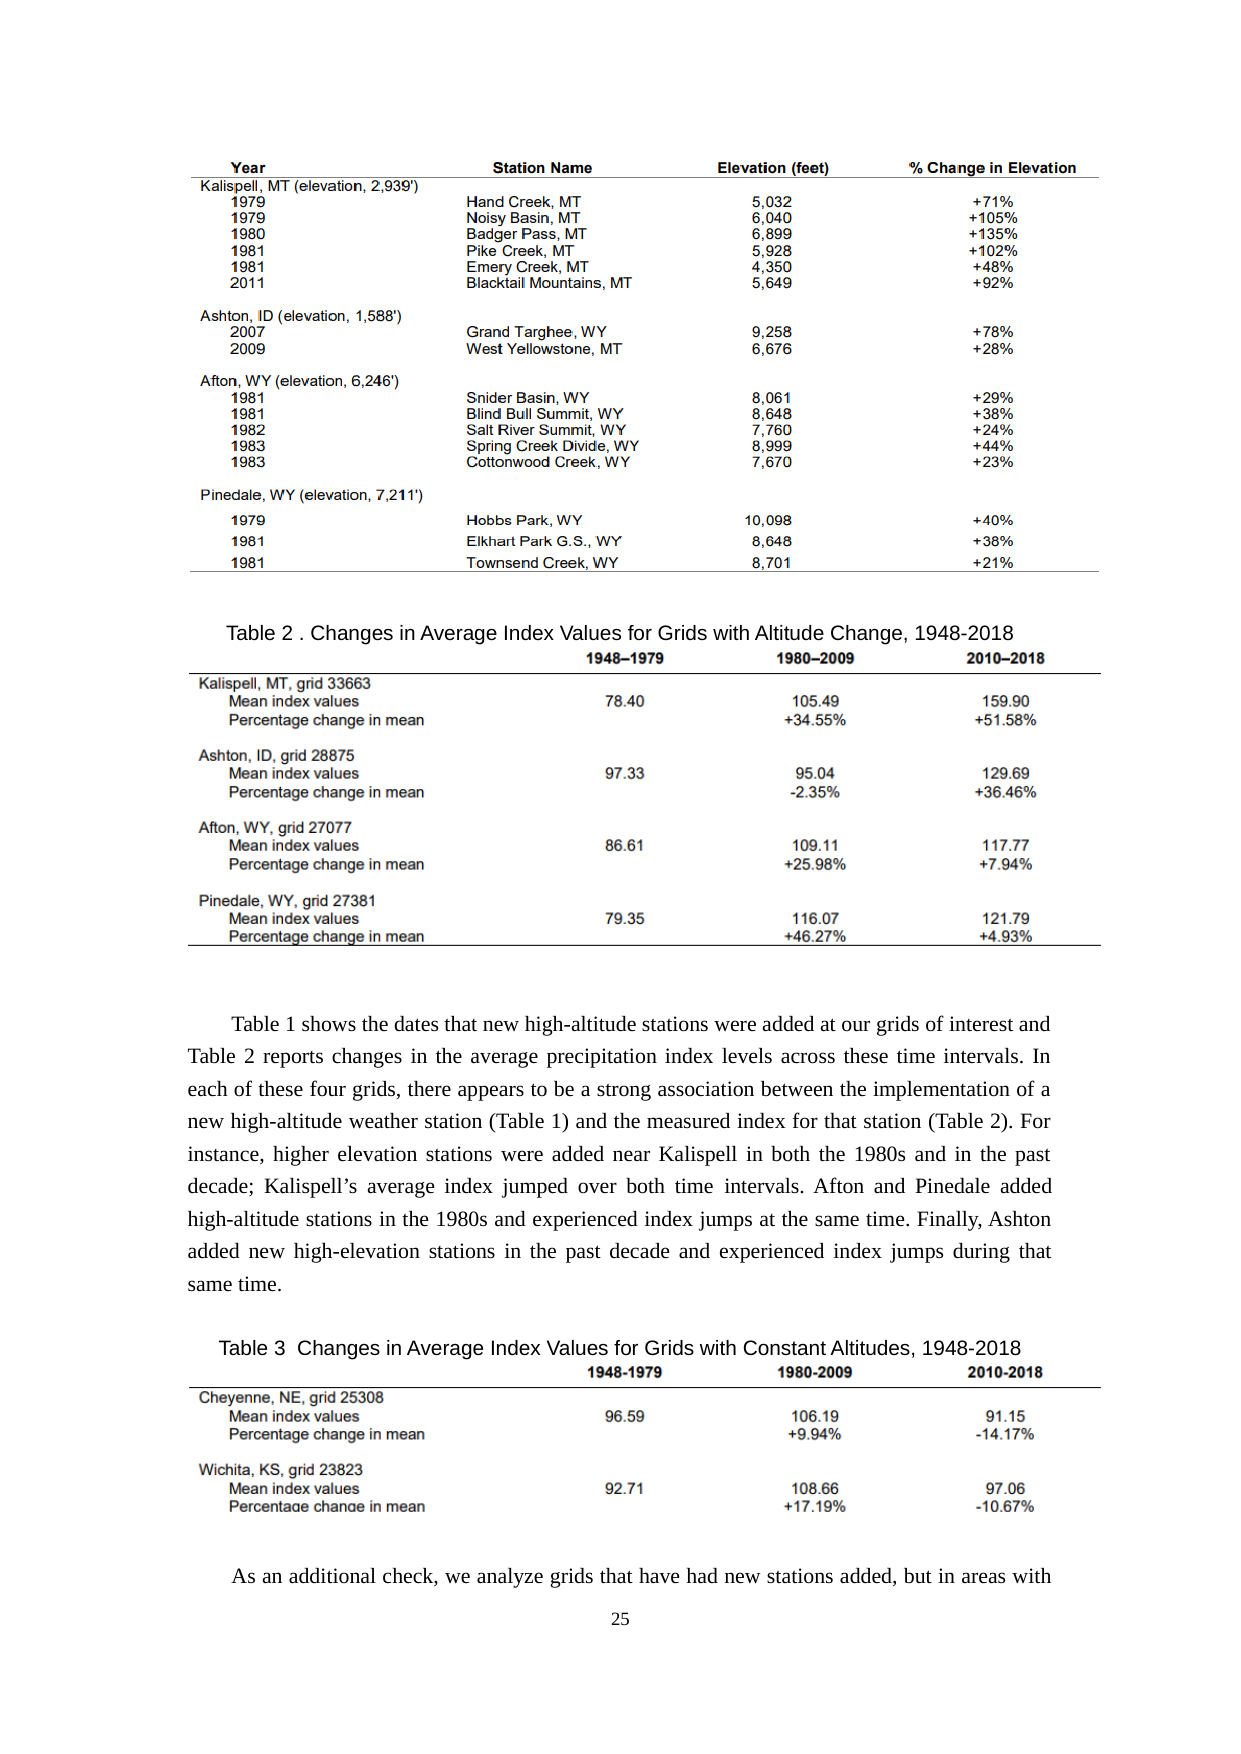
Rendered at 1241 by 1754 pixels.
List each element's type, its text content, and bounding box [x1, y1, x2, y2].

text Table 2 . Changes in Average Index Values for Grids with Altitude Change, 1948-2018 [187, 617, 1053, 649]
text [187, 1559, 1053, 1592]
text Table 1 shows the dates that new high-altitude stations were added at our grids of interest and Table 2 reports changes in the average precipitation index levels across these time intervals. In each of these four grids, there appears to be a strong association between the implementation of a new high-altitude weather station (Table 1) and the measured index for that station (Table 2). For instance, higher elevation stations were added near Kalispell in both the 1980s and in the past decade; Kalispell’s average index jumped over both time intervals. Afton and Pinedale added high-altitude stations in the 1980s and experienced index jumps at the same time. Finally, Ashton added new high-elevation stations in the past decade and experienced index jumps during that same time. [187, 1007, 1053, 1299]
picture [187, 649, 1102, 948]
picture [187, 162, 1103, 572]
text Table 3 Changes in Average Index Values for Grids with Constant Altitudes, 1948-2018 [187, 1332, 1053, 1364]
picture [187, 1364, 1103, 1516]
